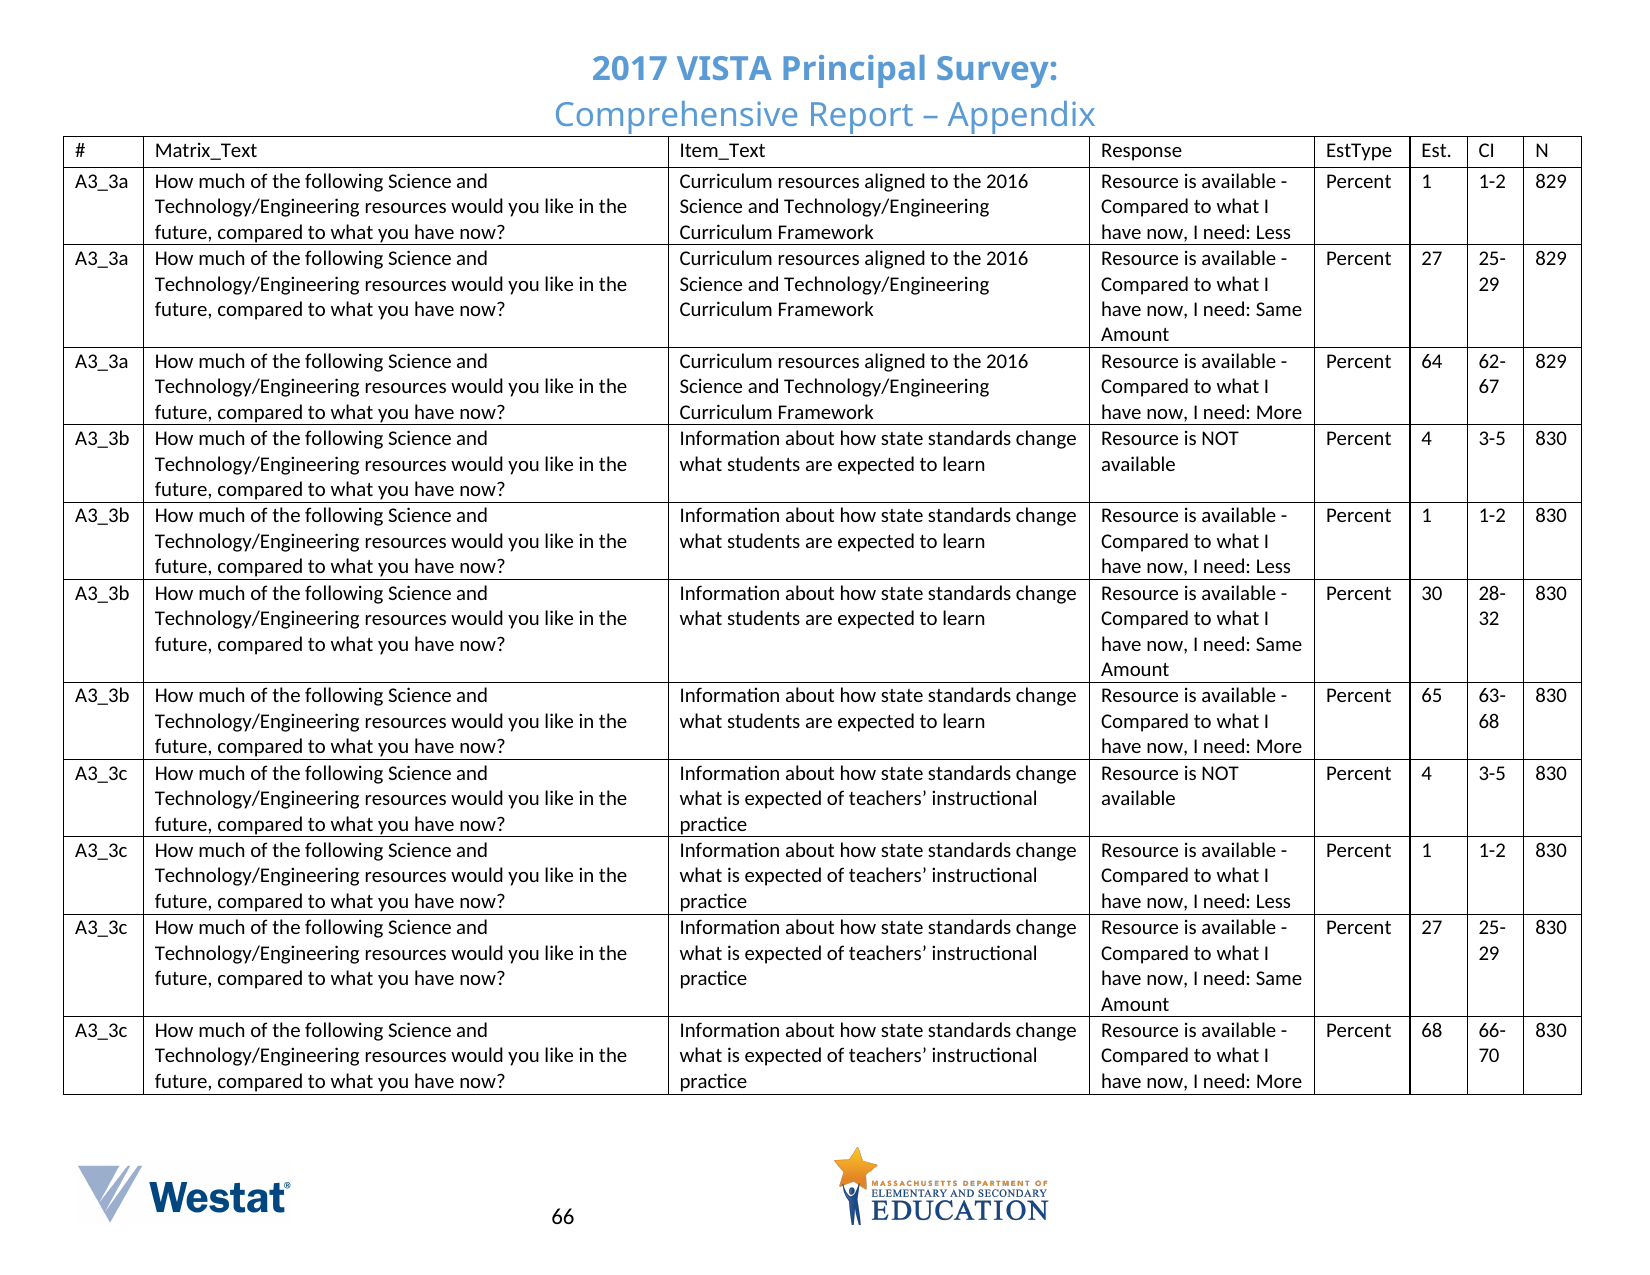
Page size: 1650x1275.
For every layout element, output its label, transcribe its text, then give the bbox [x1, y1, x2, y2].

table_cell Resource is NOT available [1090, 425, 1314, 502]
table_cell Information about how state standards change what is expected of teachers’ instructional practice [669, 837, 1089, 913]
table_cell How much of the following Science and Technology/Engineering resources would you like in the future, compared to what you have now? [144, 760, 668, 836]
table_cell A3_3a [64, 168, 143, 244]
table_cell 1 [1411, 503, 1467, 579]
table_cell Information about how state standards change what students are expected to learn [669, 683, 1089, 759]
table_cell How much of the following Science and Technology/Engineering resources would you like in the future, compared to what you have now? [144, 1017, 668, 1093]
table_cell 63-68 [1468, 683, 1523, 759]
table_cell Information about how state standards change what is expected of teachers’ instructional practice [669, 1017, 1089, 1093]
table_cell Curriculum resources aligned to the 2016 Science and Technology/Engineering Curriculum Framework [669, 168, 1089, 244]
table_cell How much of the following Science and Technology/Engineering resources would you like in the future, compared to what you have now? [144, 683, 668, 759]
table_cell Information about how state standards change what students are expected to learn [669, 425, 1089, 502]
table_cell 830 [1524, 425, 1581, 502]
table_cell 830 [1524, 580, 1581, 682]
table_cell A3_3c [64, 915, 143, 1016]
table_cell Information about how state standards change what students are expected to learn [669, 580, 1089, 682]
table_cell 62-67 [1468, 348, 1523, 424]
table_cell Percent [1315, 168, 1409, 244]
table_cell How much of the following Science and Technology/Engineering resources would you like in the future, compared to what you have now? [144, 915, 668, 1016]
table_cell 1-2 [1468, 503, 1523, 579]
table_cell 1 [1411, 168, 1467, 244]
table_cell 3-5 [1468, 760, 1523, 836]
table_cell 4 [1411, 760, 1467, 836]
table_cell Resource is available - Compared to what I have now, I need: More [1090, 348, 1314, 424]
table_cell 1-2 [1468, 837, 1523, 913]
table_cell Curriculum resources aligned to the 2016 Science and Technology/Engineering Curriculum Framework [669, 245, 1089, 347]
table_cell How much of the following Science and Technology/Engineering resources would you like in the future, compared to what you have now? [144, 348, 668, 424]
picture [832, 1140, 1050, 1225]
table_header Matrix_Text [144, 137, 668, 167]
table_cell 1-2 [1468, 168, 1523, 244]
table_cell 829 [1524, 348, 1581, 424]
table_header EstType [1315, 137, 1409, 167]
table_cell Percent [1315, 503, 1409, 579]
table_cell 25-29 [1468, 245, 1523, 347]
table_cell A3_3c [64, 1017, 143, 1093]
table_cell A3_3a [64, 348, 143, 424]
table_cell 1 [1411, 837, 1467, 913]
table_cell How much of the following Science and Technology/Engineering resources would you like in the future, compared to what you have now? [144, 503, 668, 579]
table_cell 830 [1524, 683, 1581, 759]
table_cell Information about how state standards change what students are expected to learn [669, 503, 1089, 579]
table_cell Information about how state standards change what is expected of teachers’ instructional practice [669, 760, 1089, 836]
table_cell 830 [1524, 503, 1581, 579]
table_header N [1524, 137, 1581, 167]
table_cell A3_3a [64, 245, 143, 347]
table_cell A3_3c [64, 760, 143, 836]
table_cell How much of the following Science and Technology/Engineering resources would you like in the future, compared to what you have now? [144, 168, 668, 244]
table_header CI [1468, 137, 1523, 167]
table_cell Percent [1315, 1017, 1409, 1093]
table_cell Resource is available - Compared to what I have now, I need: Same Amount [1090, 915, 1314, 1016]
table_cell 829 [1524, 245, 1581, 347]
table_cell A3_3b [64, 425, 143, 502]
table_cell Curriculum resources aligned to the 2016 Science and Technology/Engineering Curriculum Framework [669, 348, 1089, 424]
picture [75, 1161, 293, 1225]
table_cell How much of the following Science and Technology/Engineering resources would you like in the future, compared to what you have now? [144, 580, 668, 682]
table_cell Resource is available - Compared to what I have now, I need: More [1090, 1017, 1314, 1093]
table_cell 64 [1411, 348, 1467, 424]
table_cell 27 [1411, 245, 1467, 347]
table_cell 30 [1411, 580, 1467, 682]
table_cell 830 [1524, 915, 1581, 1016]
table_cell Resource is available - Compared to what I have now, I need: Less [1090, 837, 1314, 913]
table_cell 28-32 [1468, 580, 1523, 682]
table_cell 65 [1411, 683, 1467, 759]
table_cell Resource is available - Compared to what I have now, I need: More [1090, 683, 1314, 759]
table_cell 830 [1524, 837, 1581, 913]
table_cell How much of the following Science and Technology/Engineering resources would you like in the future, compared to what you have now? [144, 245, 668, 347]
table_cell Percent [1315, 348, 1409, 424]
table_cell Percent [1315, 915, 1409, 1016]
table_header Est. [1411, 137, 1467, 167]
table_cell 4 [1411, 425, 1467, 502]
table_header Item_Text [669, 137, 1089, 167]
table_cell Resource is NOT available [1090, 760, 1314, 836]
table_cell A3_3b [64, 580, 143, 682]
table_cell A3_3b [64, 503, 143, 579]
table_cell A3_3b [64, 683, 143, 759]
table_cell Resource is available - Compared to what I have now, I need: Same Amount [1090, 245, 1314, 347]
table_cell 68 [1411, 1017, 1467, 1093]
table_cell How much of the following Science and Technology/Engineering resources would you like in the future, compared to what you have now? [144, 837, 668, 913]
table_cell Resource is available - Compared to what I have now, I need: Same Amount [1090, 580, 1314, 682]
table_cell 830 [1524, 760, 1581, 836]
table_cell Resource is available - Compared to what I have now, I need: Less [1090, 168, 1314, 244]
table_cell How much of the following Science and Technology/Engineering resources would you like in the future, compared to what you have now? [144, 425, 668, 502]
table_cell 830 [1524, 1017, 1581, 1093]
table_header Response [1090, 137, 1314, 167]
table_cell Information about how state standards change what is expected of teachers’ instructional practice [669, 915, 1089, 1016]
table_cell Resource is available - Compared to what I have now, I need: Less [1090, 503, 1314, 579]
table_cell Percent [1315, 245, 1409, 347]
table_cell Percent [1315, 760, 1409, 836]
table_cell 3-5 [1468, 425, 1523, 502]
table_cell 66-70 [1468, 1017, 1523, 1093]
table_cell Percent [1315, 580, 1409, 682]
table_cell Percent [1315, 837, 1409, 913]
table_cell 27 [1411, 915, 1467, 1016]
table_cell 829 [1524, 168, 1581, 244]
table_cell 25-29 [1468, 915, 1523, 1016]
table_header # [64, 137, 143, 167]
table_cell Percent [1315, 425, 1409, 502]
table_cell A3_3c [64, 837, 143, 913]
table_cell Percent [1315, 683, 1409, 759]
